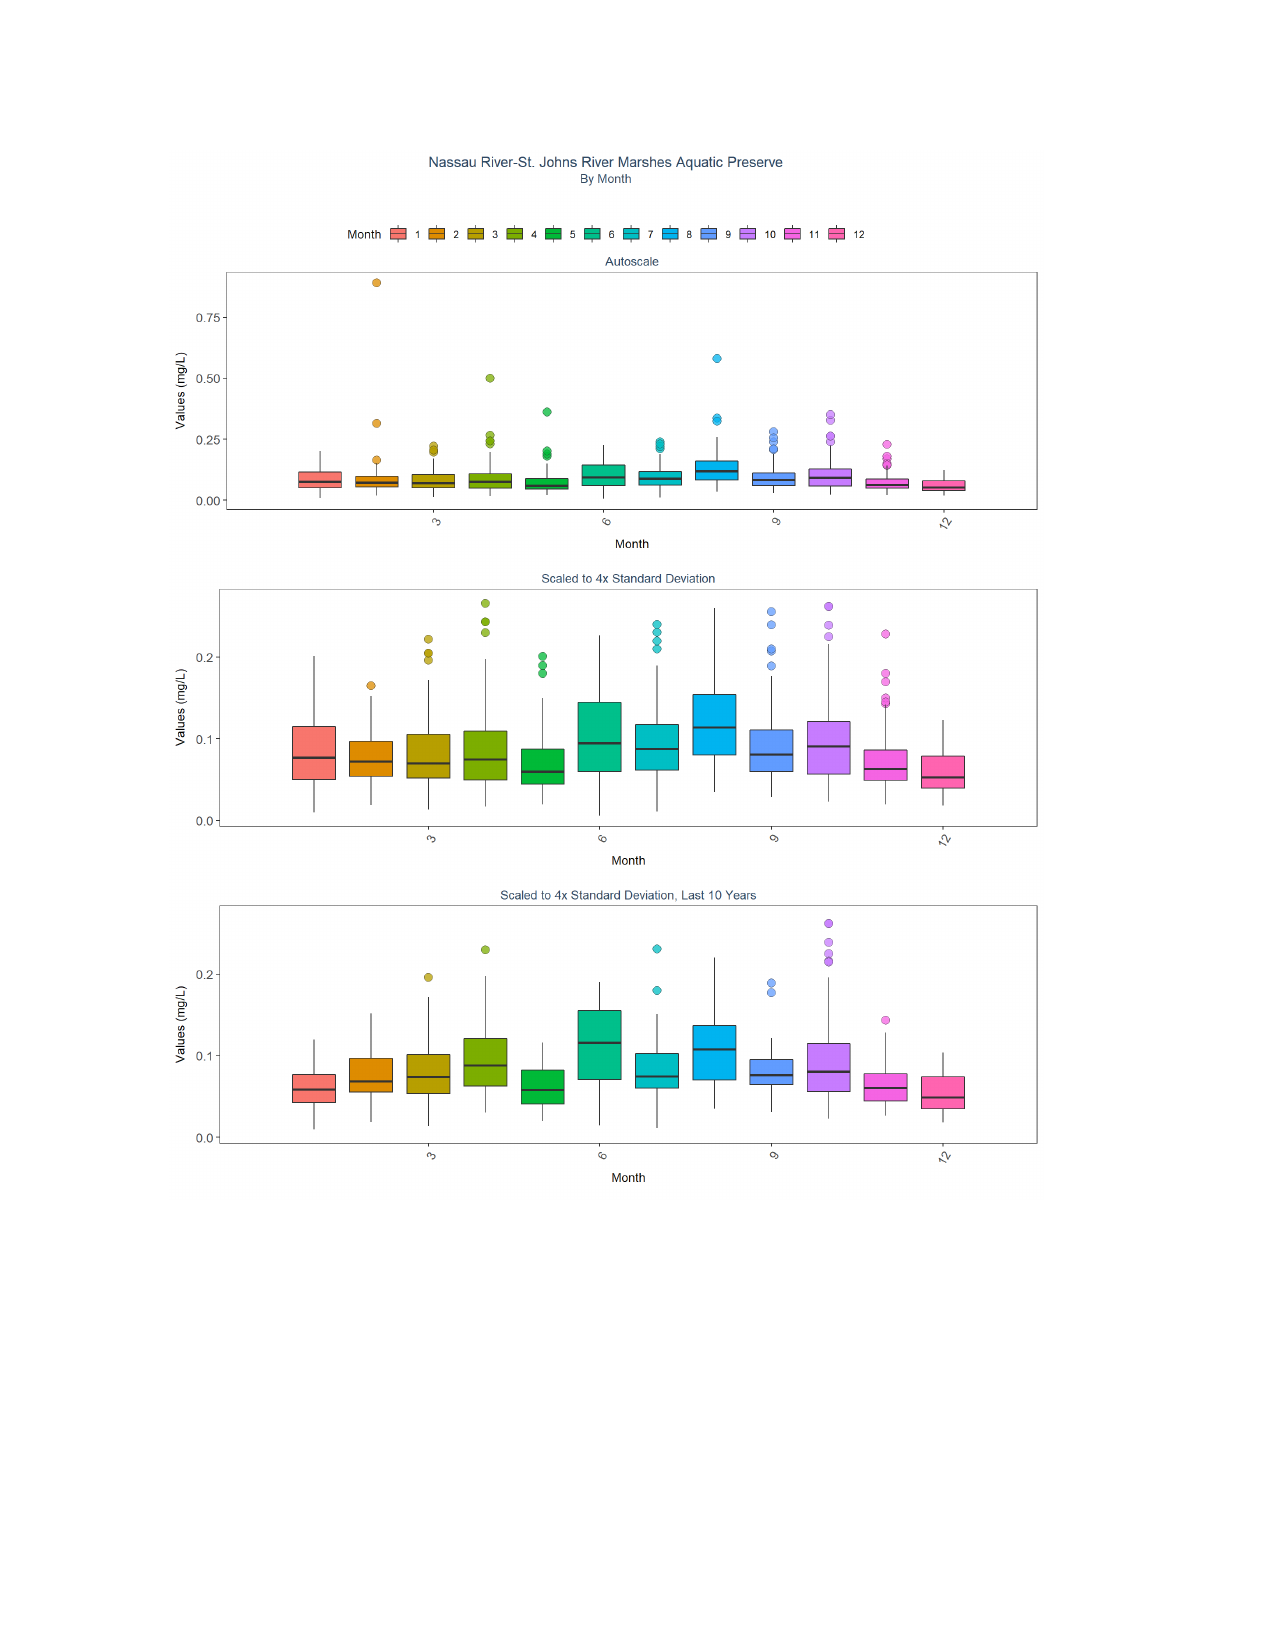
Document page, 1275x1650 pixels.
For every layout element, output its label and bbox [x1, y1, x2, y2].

picture [168, 150, 1044, 1200]
